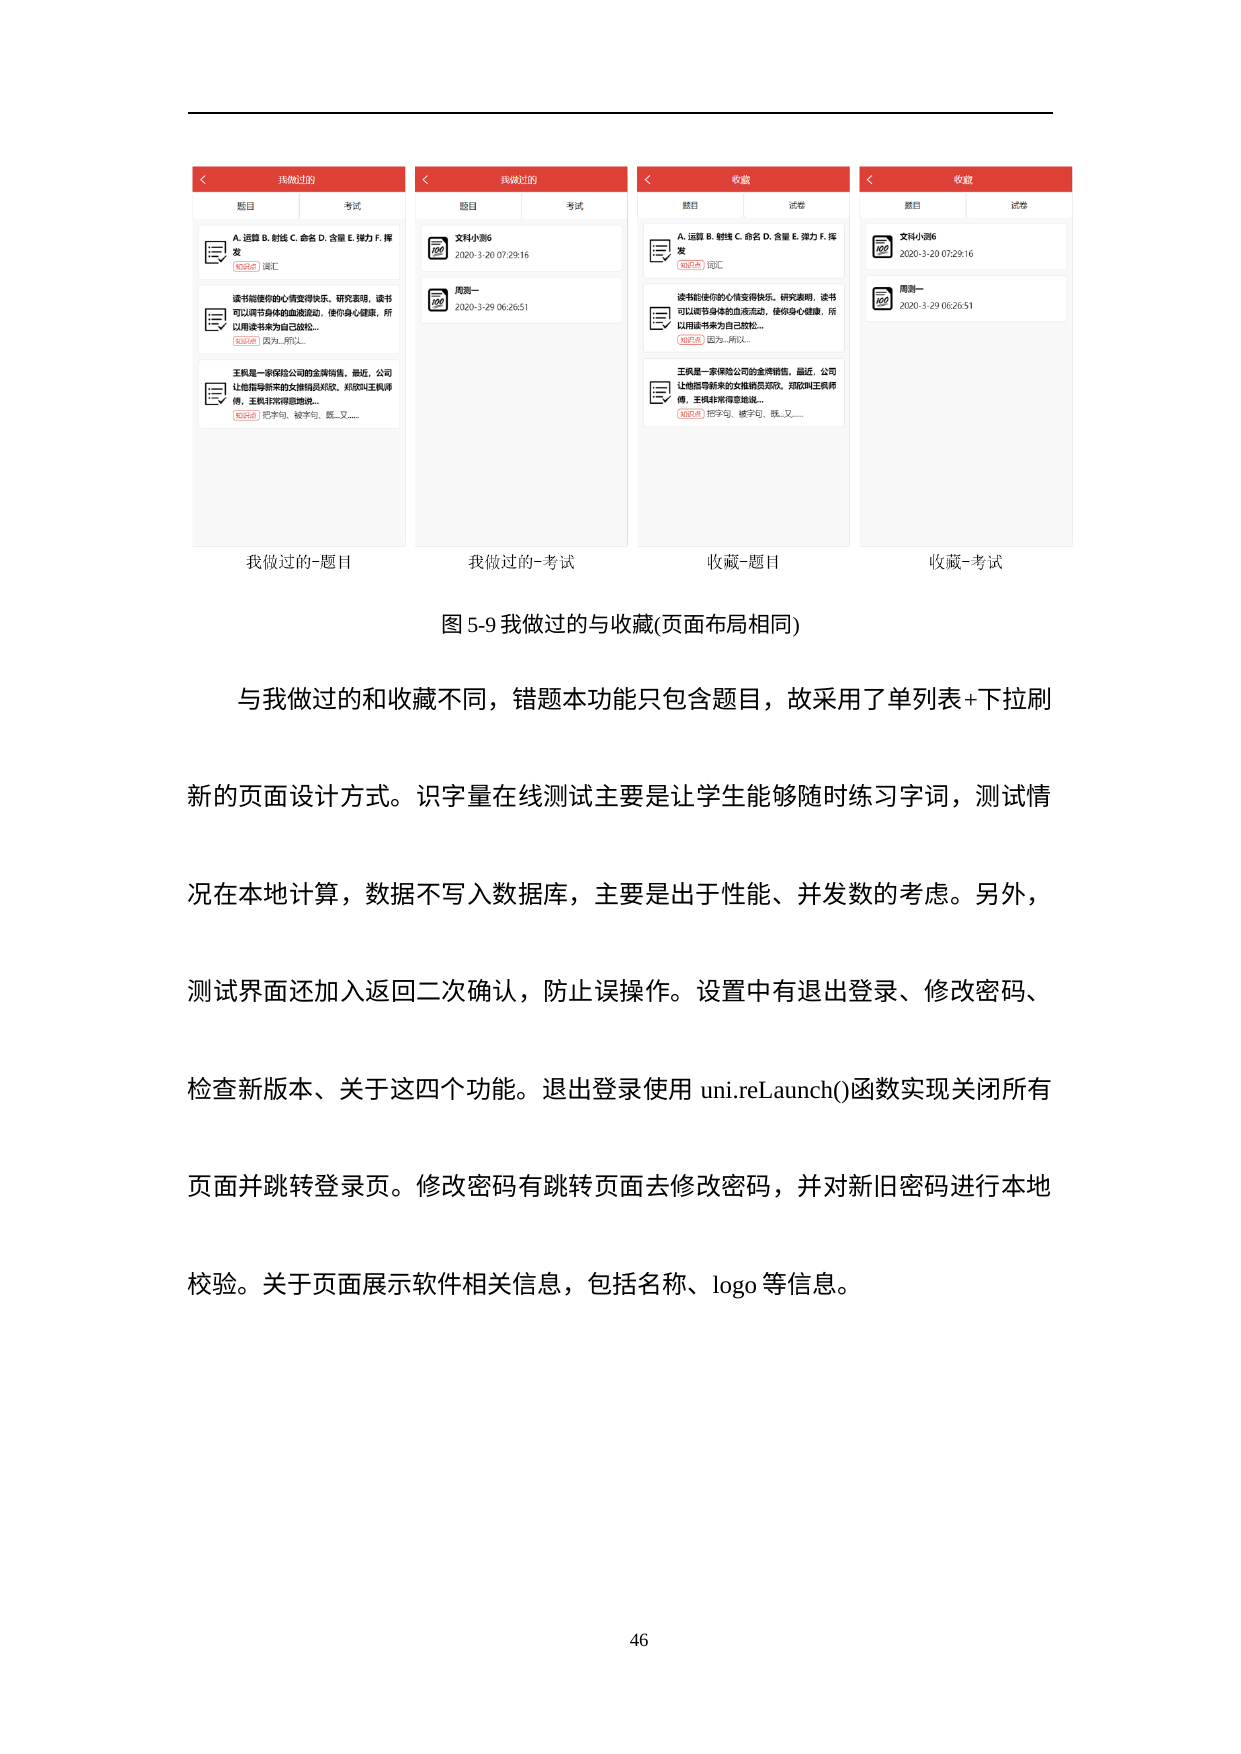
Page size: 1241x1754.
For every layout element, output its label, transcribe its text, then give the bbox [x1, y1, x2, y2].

text 图5-9我做过的与收藏(页面布局相同) [187, 607, 1053, 639]
picture [187, 162, 1078, 576]
text 与我做过的和收藏不同，错题本功能只包含题目，故采用了单列表+下拉刷新的页面设计方式。识字量在线测试主要是让学生能够随时练习字词，测试情况在本地计算，数据不写入数据库，主要是出于性能、并发数的考虑。另外，测试界面还加入返回二次确认，防止误操作。设置中有退出登录、修改密码、检查新版本、关于这四个功能。退出登录使用uni.reLaunch()函数实现关闭所有页面并跳转登录页。修改密码有跳转页面去修改密码，并对新旧密码进行本地校验。关于页面展示软件相关信息，包括名称、logo等信息。 [187, 665, 1053, 1315]
